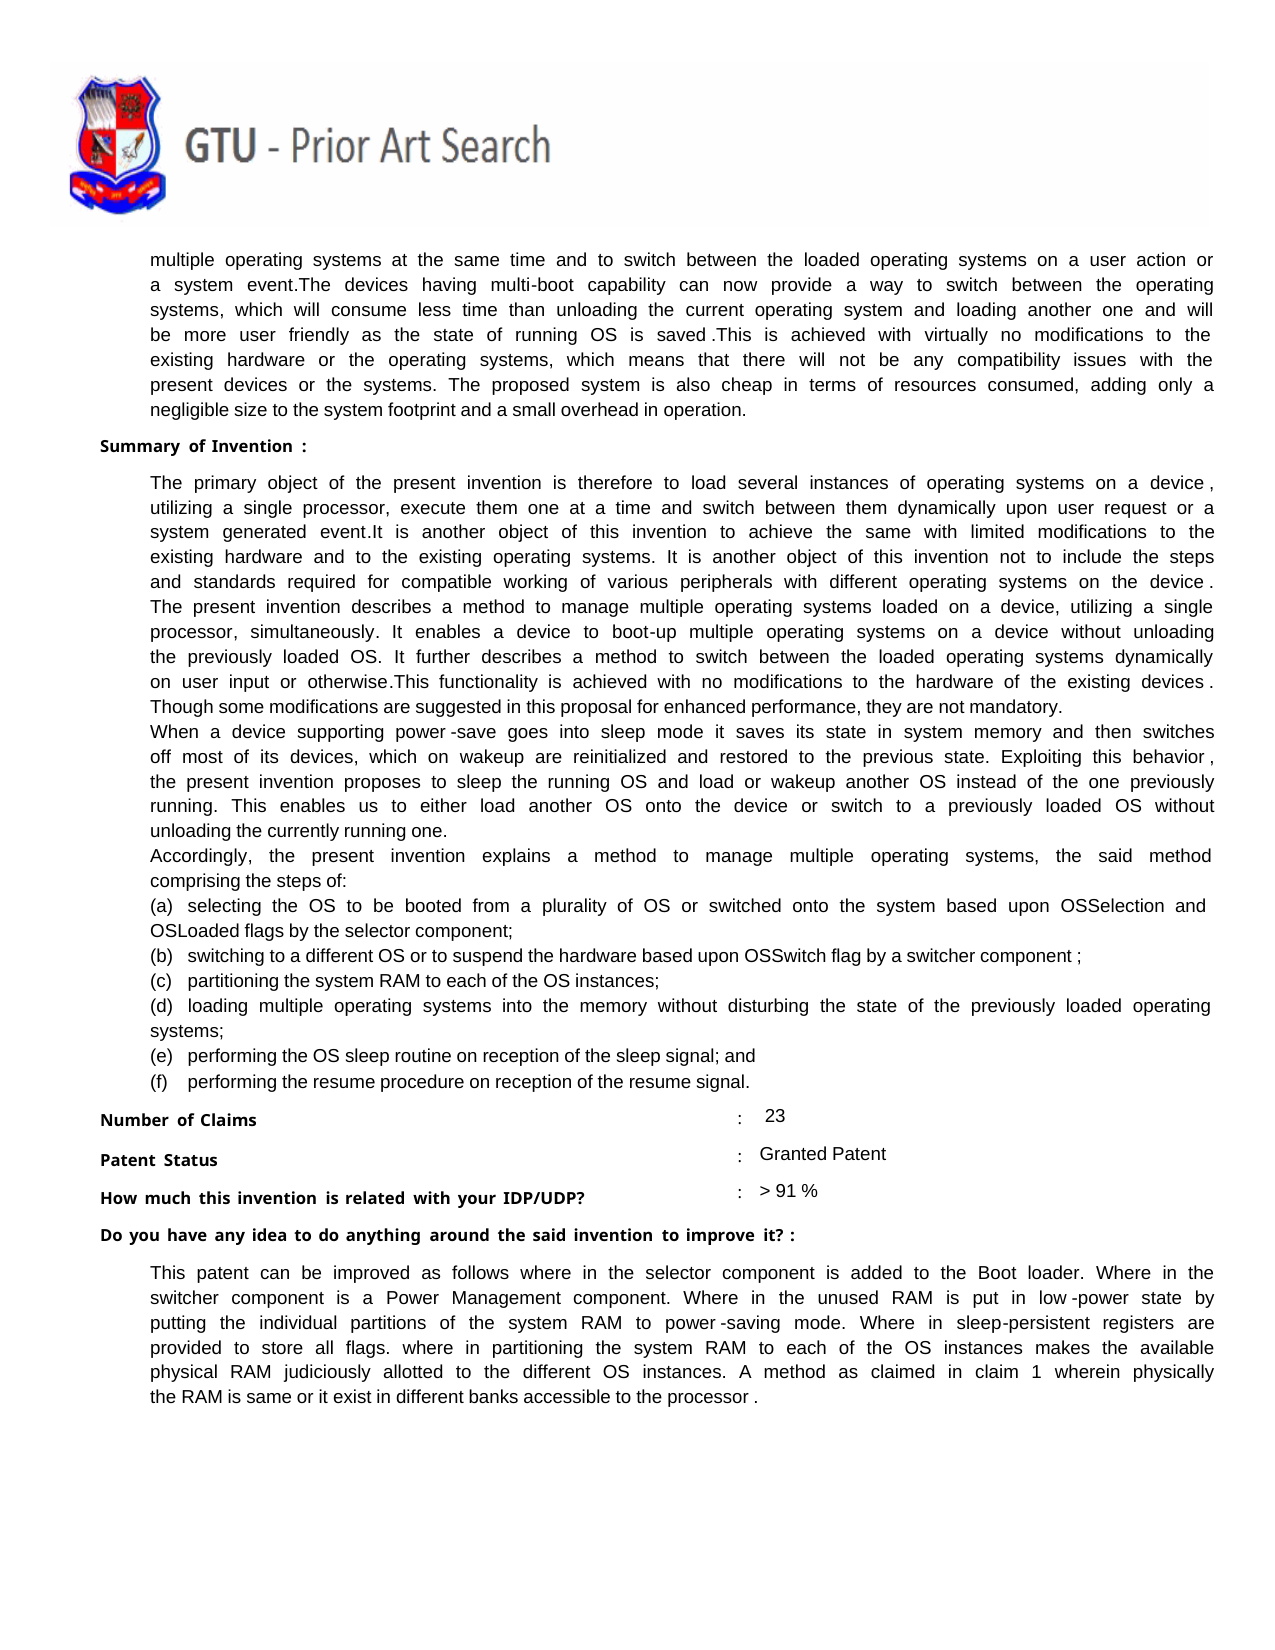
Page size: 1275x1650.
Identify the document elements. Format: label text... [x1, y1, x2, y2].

text (b) switching to a different OS or to suspend the hardware based upon OSSwitch flag by a switcher component ; (c) partitioning the system RAM to each of the OS instances; [150, 945, 1085, 992]
text multiple operating systems at the same time and to switch between the loaded operating systems on a user action or a system event.The devices having multi-boot capability can now provide a way to switch between the operating systems, which will consume less time than unloading the current operating system and loading another one and will be more user friendly as the state of running OS is saved .This is achieved with virtually no modifications to the existing hardware or the operating systems, which means that there will not be any compatibility issues with the present devices or the systems. The proposed system is also cheap in terms of resources consumed, adding only a negligible size to the system footprint and a small overhead in operation. [150, 246, 1214, 421]
text (a) selecting the OS to be booted from a plurality of OS or switched onto the system based upon OSSelection and [150, 895, 1212, 917]
text : Granted Patent [737, 1143, 1223, 1168]
text (e) performing the OS sleep routine on reception of the sleep signal; and [150, 1045, 759, 1067]
text Patent Status [100, 1148, 640, 1171]
picture [50, 62, 1209, 227]
text Number of Claims [100, 1108, 640, 1131]
text (d) loading multiple operating systems into the memory without disturbing the state of the previously loaded operating systems; [150, 995, 1212, 1042]
text When a device supporting power -save goes into sleep mode it saves its state in system memory and then switches off most of its devices, which on wakeup are reinitialized and restored to the previous state. Exploiting this behavior , the present invention proposes to sleep the running OS and load or wakeup another OS instead of the one previously running. This enables us to either load another OS onto the device or switch to a previously loaded OS without unloading the currently running one. [150, 721, 1216, 842]
text Summary of Invention : [100, 436, 1223, 454]
text OSLoaded flags by the selector component; [150, 920, 516, 942]
text (f) performing the resume procedure on reception of the resume signal. [150, 1070, 753, 1091]
text : > 91 % [737, 1181, 1223, 1202]
text How much this invention is related with your IDP/UDP? [100, 1188, 645, 1207]
text : 23 [737, 1105, 1223, 1129]
text Do you have any idea to do anything around the said invention to improve it? : [100, 1224, 1223, 1246]
text The primary object of the present invention is therefore to load several instances of operating systems on a device , utilizing a single processor, execute them one at a time and switch between them dynamically upon user request or a system generated event.It is another object of this invention to achieve the same with limited modifications to the existing hardware and to the existing operating systems. It is another object of this invention not to include the steps and standards required for compatible working of various peripherals with different operating systems on the device . The present invention describes a method to manage multiple operating systems loaded on a device, utilizing a single processor, simultaneously. It enables a device to boot-up multiple operating systems on a device without unloading the previously loaded OS. It further describes a method to switch between the loaded operating systems dynamically on user input or otherwise.This functionality is achieved with no modifications to the hardware of the existing devices . Though some modifications are suggested in this proposal for enhanced performance, they are not mandatory. [150, 472, 1216, 717]
text Accordingly, the present invention explains a method to manage multiple operating systems, the said method comprising the steps of: [150, 845, 1212, 892]
text This patent can be improved as follows where in the selector component is added to the Boot loader. Where in the switcher component is a Power Management component. Where in the unused RAM is put in low -power state by putting the individual partitions of the system RAM to power -saving mode. Where in sleep-persistent registers are provided to store all flags. where in partitioning the system RAM to each of the OS instances makes the available physical RAM judiciously allotted to the different OS instances. A method as claimed in claim 1 wherein physically the RAM is same or it exist in different banks accessible to the processor . [150, 1262, 1215, 1408]
